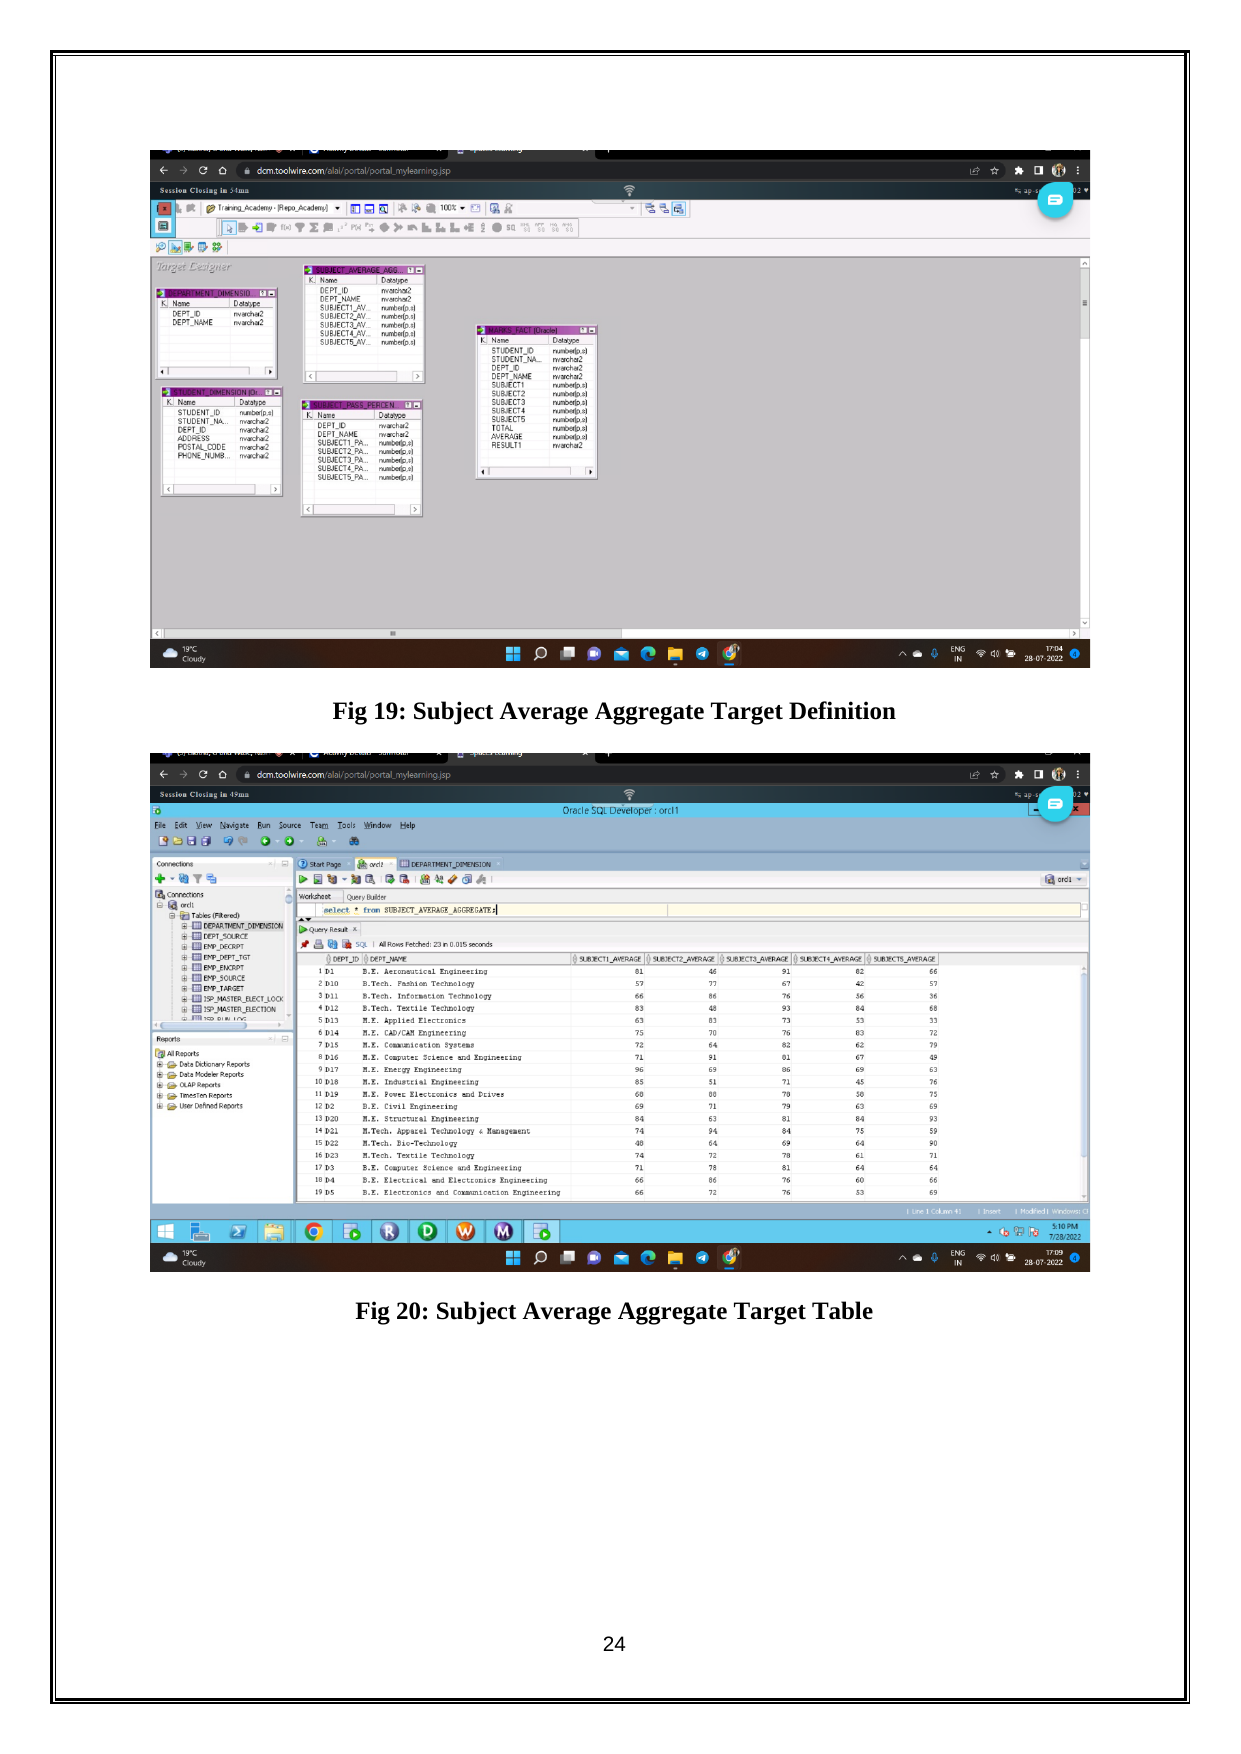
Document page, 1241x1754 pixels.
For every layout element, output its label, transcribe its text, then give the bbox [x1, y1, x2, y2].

text Fig 19: Subject Average Aggregate Target Definition [150, 696, 1078, 725]
text Fig 20: Subject Average Aggregate Target Table [150, 1296, 1078, 1325]
picture [150, 150, 1091, 668]
picture [150, 753, 1091, 1272]
